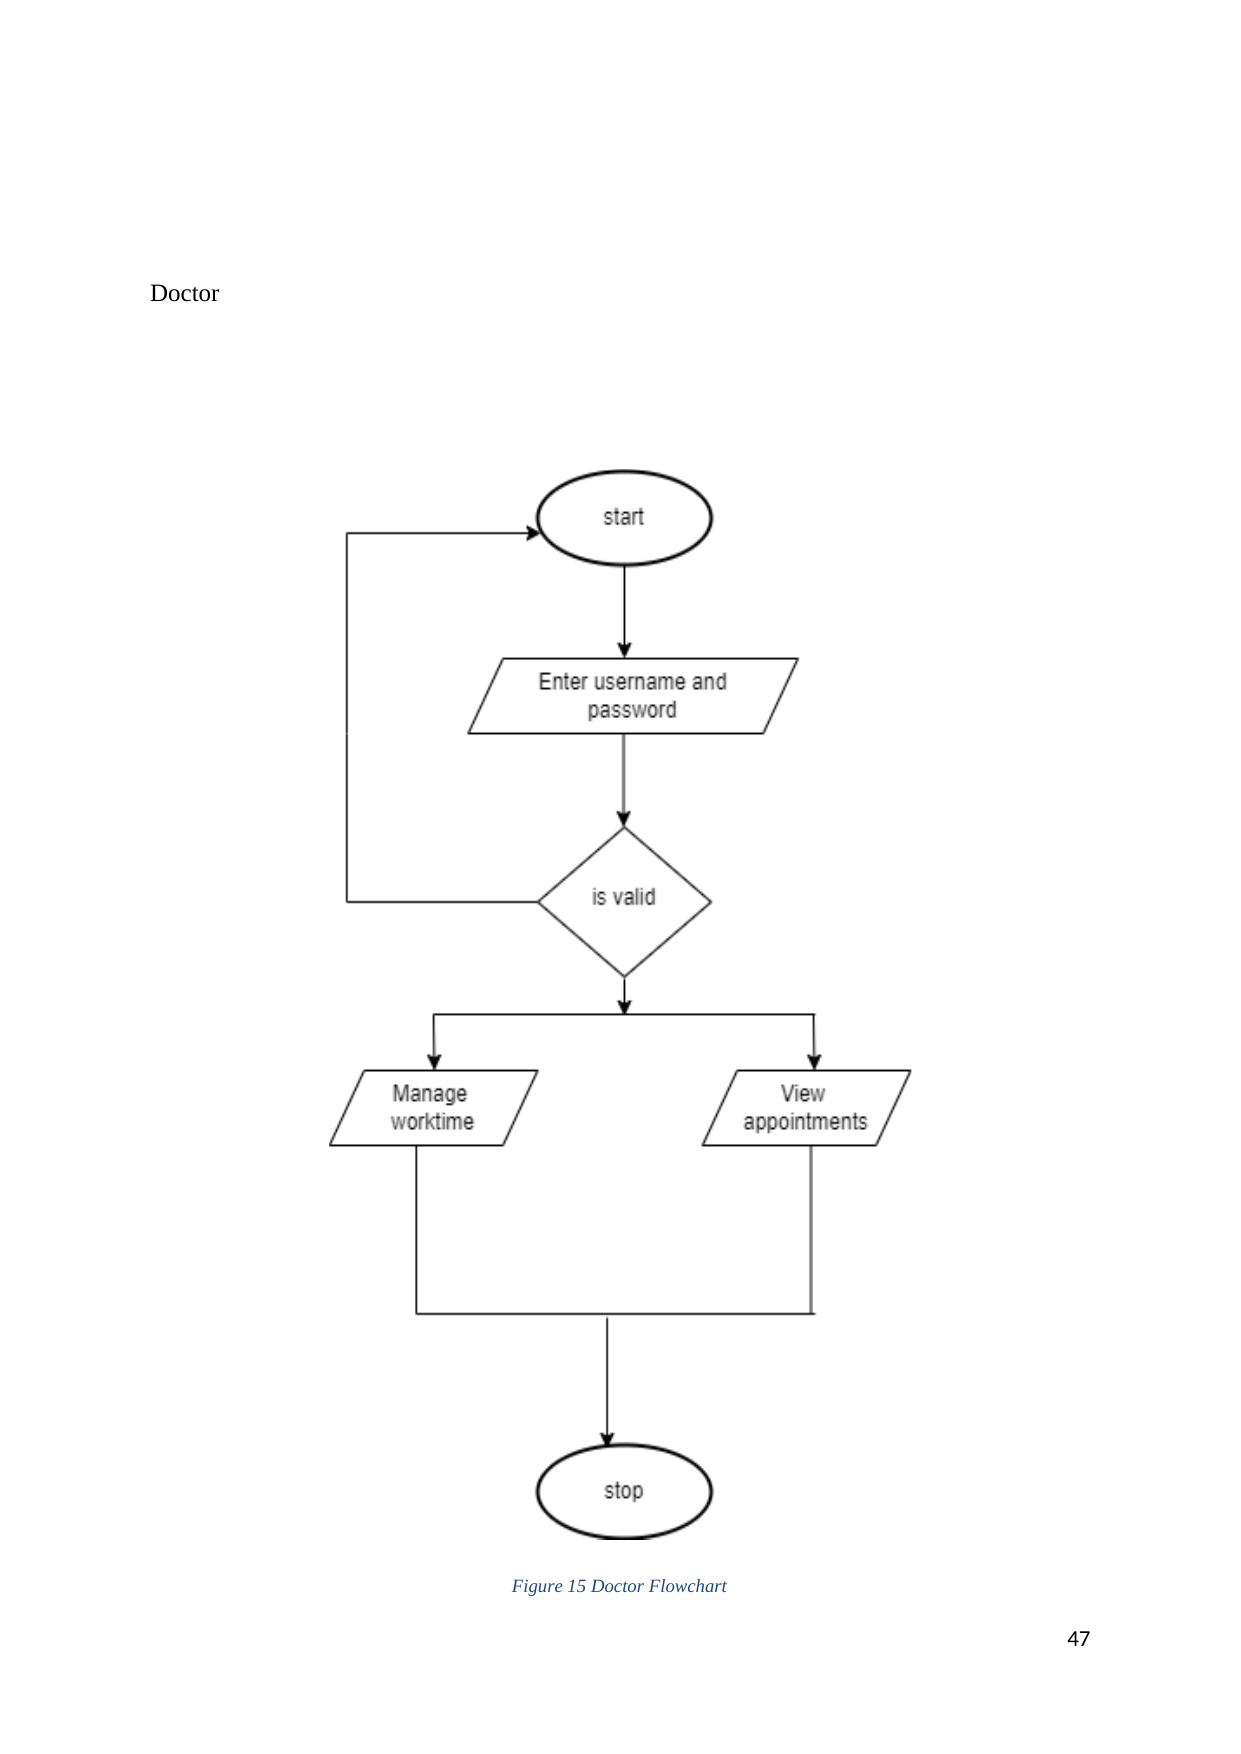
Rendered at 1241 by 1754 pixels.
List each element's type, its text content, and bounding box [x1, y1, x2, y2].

text Figure 15 Doctor Flowchart [150, 1575, 1090, 1596]
picture [329, 469, 912, 1540]
text Doctor [150, 278, 1090, 307]
